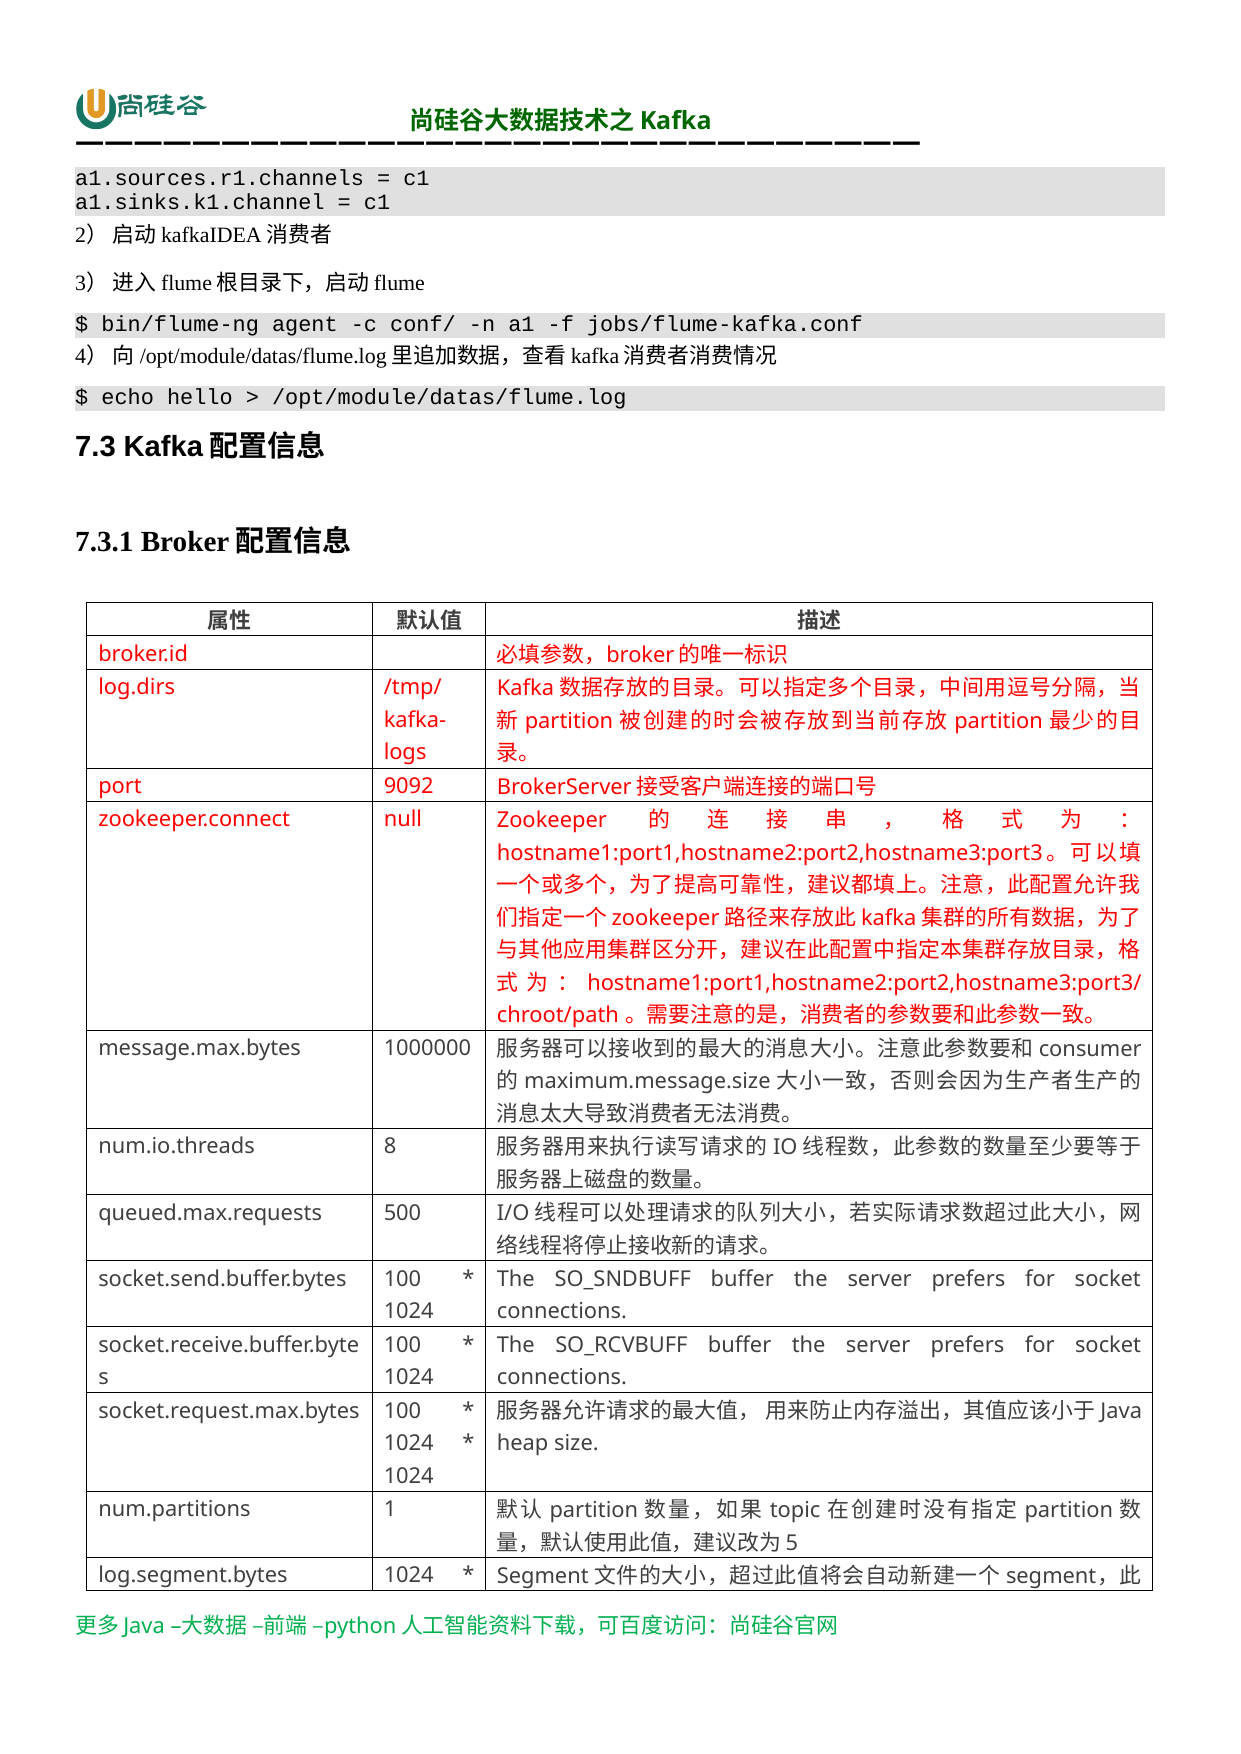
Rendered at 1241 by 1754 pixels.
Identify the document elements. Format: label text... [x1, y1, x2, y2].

table_cell socket.request.max.bytes [87, 1393, 372, 1491]
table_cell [486, 1558, 1152, 1590]
table_cell 100 * 1024 [373, 1261, 485, 1326]
text $ bin/flume-ng agent -c conf/ -n a1 -f jobs/flume-kafka.conf [75, 313, 1165, 338]
table_cell /tmp/kafka-logs [373, 670, 485, 767]
table_cell 1000000 [373, 1031, 485, 1128]
table_cell 1 [373, 1492, 485, 1557]
table_cell 服务器允许请求的最大值， 用来防止内存溢出，其值应该小于 Java heap size. [486, 1393, 1152, 1491]
table_cell 100 * 1024 [373, 1327, 485, 1392]
table_cell 默认partition数量，如果topic在创建时没有指定partition数量，默认使用此值，建议改为5 [486, 1492, 1152, 1557]
table_cell 1024 * 1024 * 1024 [373, 1558, 485, 1590]
text a1.sources.r1.channels = c1 [75, 167, 1165, 192]
table_cell I/O线程可以处理请求的队列大小，若实际请求数超过此大小，网络线程将停止接收新的请求。 [486, 1195, 1152, 1260]
table_cell 100 * 1024 * 1024 [373, 1393, 485, 1491]
table_cell log.segment.bytes [87, 1558, 372, 1590]
table_cell num.partitions [87, 1492, 372, 1557]
table_cell zookeeper.connect [87, 802, 372, 1029]
table_header 描述 [486, 603, 1152, 635]
table_cell log.dirs [87, 670, 372, 767]
text $ echo hello > /opt/module/datas/flume.log [75, 386, 1165, 411]
text 2） 启动kafkaIDEA消费者 [75, 216, 1165, 249]
table_cell 500 [373, 1195, 485, 1260]
table_cell 9092 [373, 769, 485, 801]
table_cell The SO_RCVBUFF buffer the server prefers for socket connections. [486, 1327, 1152, 1392]
table_cell 8 [373, 1129, 485, 1194]
table_cell 服务器可以接收到的最大的消息大小。注意此参数要和consumer的maximum.message.size大小一致，否则会因为生产者生产的消息太大导致消费者无法消费。 [486, 1031, 1152, 1128]
text 3） 进入flume根目录下，启动flume [75, 265, 1165, 297]
subtitle 7.3.1 Broker配置信息 [75, 506, 1165, 571]
table_cell null [373, 802, 485, 1029]
table_cell 服务器用来执行读写请求的IO线程数，此参数的数量至少要等于服务器上磁盘的数量。 [486, 1129, 1152, 1194]
text 4） 向 /opt/module/datas/flume.log里追加数据，查看kafka消费者消费情况 [75, 338, 1165, 370]
table_cell socket.receive.buffer.bytes [87, 1327, 372, 1392]
table_cell Kafka数据存放的目录。可以指定多个目录，中间用逗号分隔，当新partition被创建的时会被存放到当前存放partition最少的目录。 [486, 670, 1152, 767]
table_header 默认值 [373, 603, 485, 635]
table_cell 必填参数，broker的唯一标识 [486, 636, 1152, 669]
table_cell socket.send.buffer.bytes [87, 1261, 372, 1326]
table_header 属性 [87, 603, 372, 635]
table_cell message.max.bytes [87, 1031, 372, 1128]
table_cell queued.max.requests [87, 1195, 372, 1260]
subtitle 7.3 Kafka配置信息 [75, 411, 1165, 476]
table_cell num.io.threads [87, 1129, 372, 1194]
table_cell Zookeeper的连接串，格式为：hostname1:port1,hostname2:port2,hostname3:port3。可以填一个或多个，为了提高可靠性，建议都填上。注意，此配置允许我们指定一个zookeeper路径来存放此kafka集群的所有数据，为了与其他应用集群区分开，建议在此配置中指定本集群存放目录，格式为：hostname1:port1,hostname2:port2,hostname3:port3/chroot/path 。需要注意的是，消费者的参数要和此参数一致。 [486, 802, 1152, 1029]
text a1.sinks.k1.channel = c1 [75, 192, 1165, 216]
picture [75, 88, 208, 130]
table_cell The SO_SNDBUFF buffer the server prefers for socket connections. [486, 1261, 1152, 1326]
table_cell [373, 636, 485, 669]
table_cell BrokerServer接受客户端连接的端口号 [486, 769, 1152, 801]
table_cell port [87, 769, 372, 801]
table_cell broker.id [87, 636, 372, 669]
